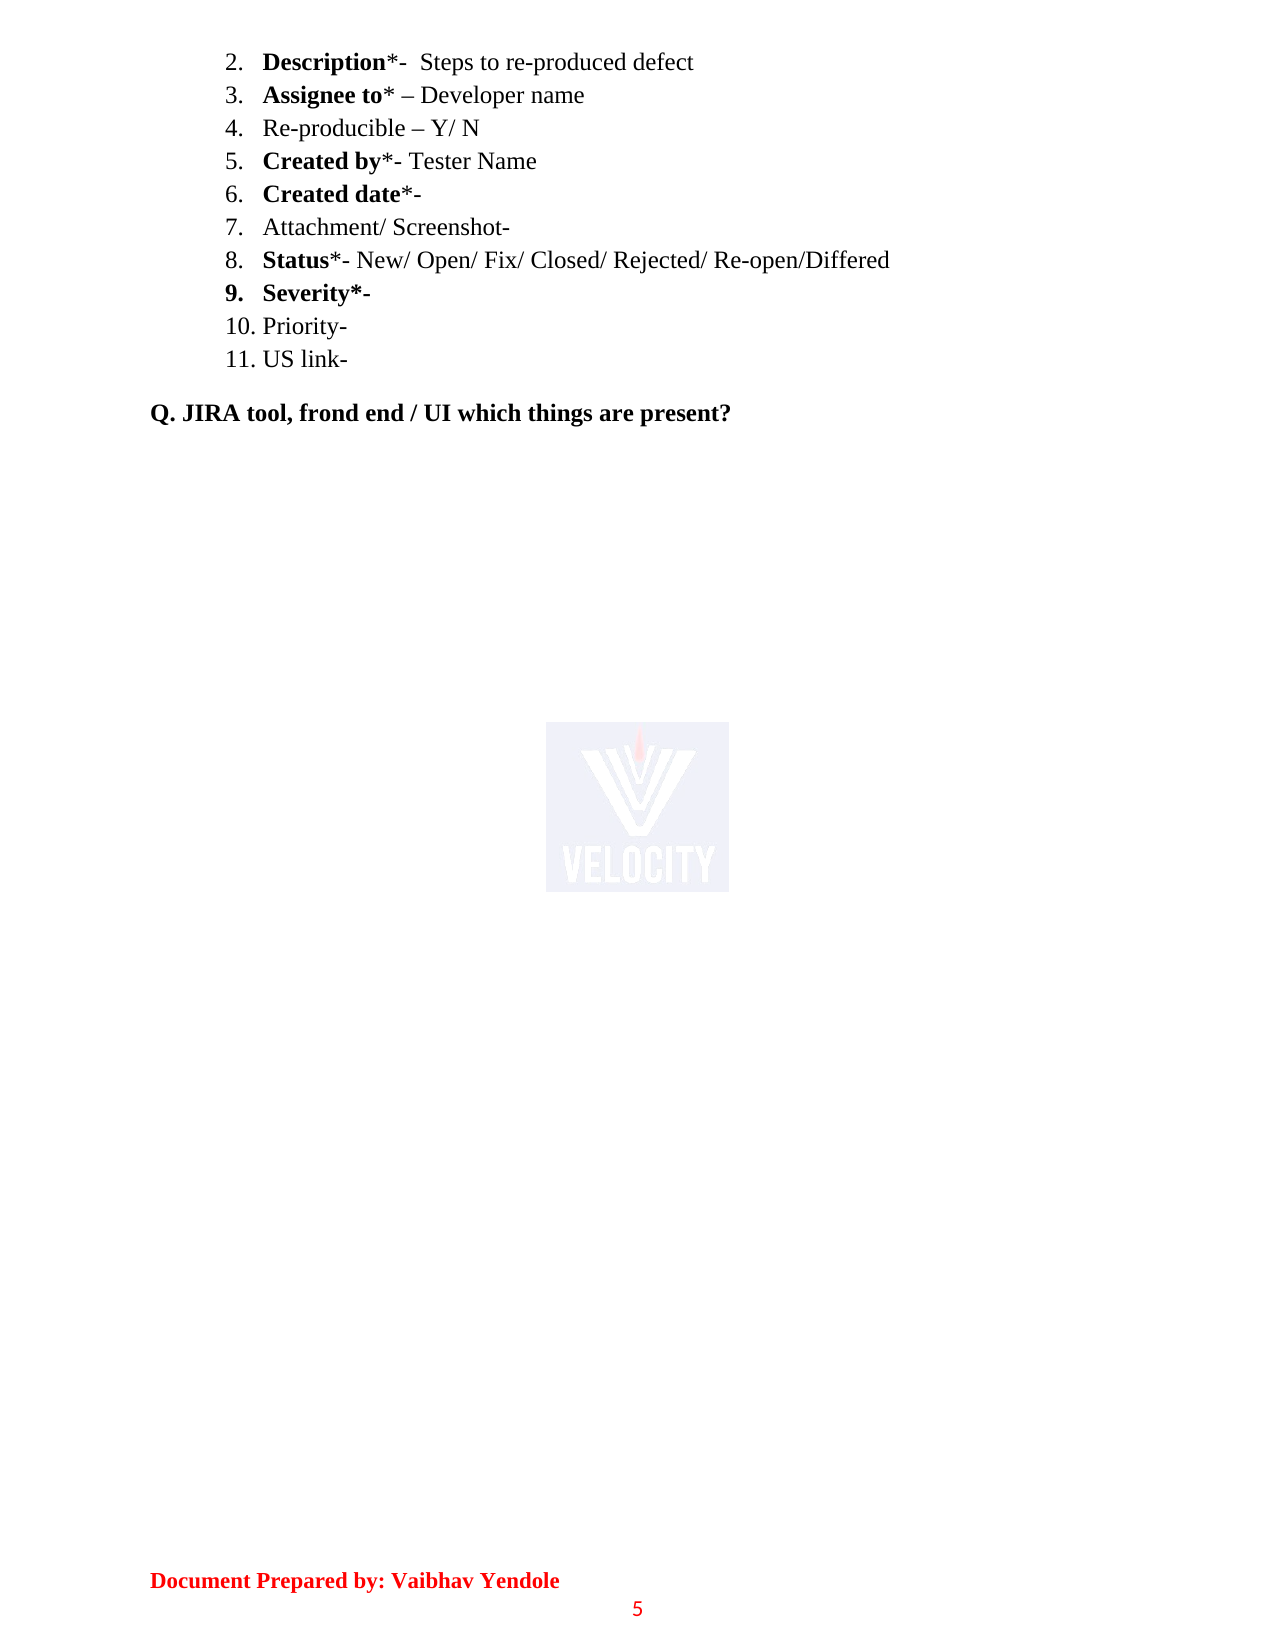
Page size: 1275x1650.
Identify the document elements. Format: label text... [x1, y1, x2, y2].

list Status*- New/ Open/ Fix/ Closed/ Rejected/ Re-open/Differed [225, 245, 1125, 274]
list Assignee to* – Developer name [225, 80, 1125, 108]
list Created by*- Tester Name [225, 146, 1125, 174]
list Severity*- [225, 278, 1125, 307]
text Q. JIRA tool, frond end / UI which things are present? [150, 398, 1125, 427]
list US link- [225, 344, 1125, 373]
list Priority- [225, 311, 1125, 340]
list Created date*- [225, 179, 1125, 208]
list Attachment/ Screenshot- [225, 212, 1125, 241]
list Re-producible – Y/ N [225, 113, 1125, 142]
list Description*- Steps to re-produced defect [225, 47, 1125, 76]
